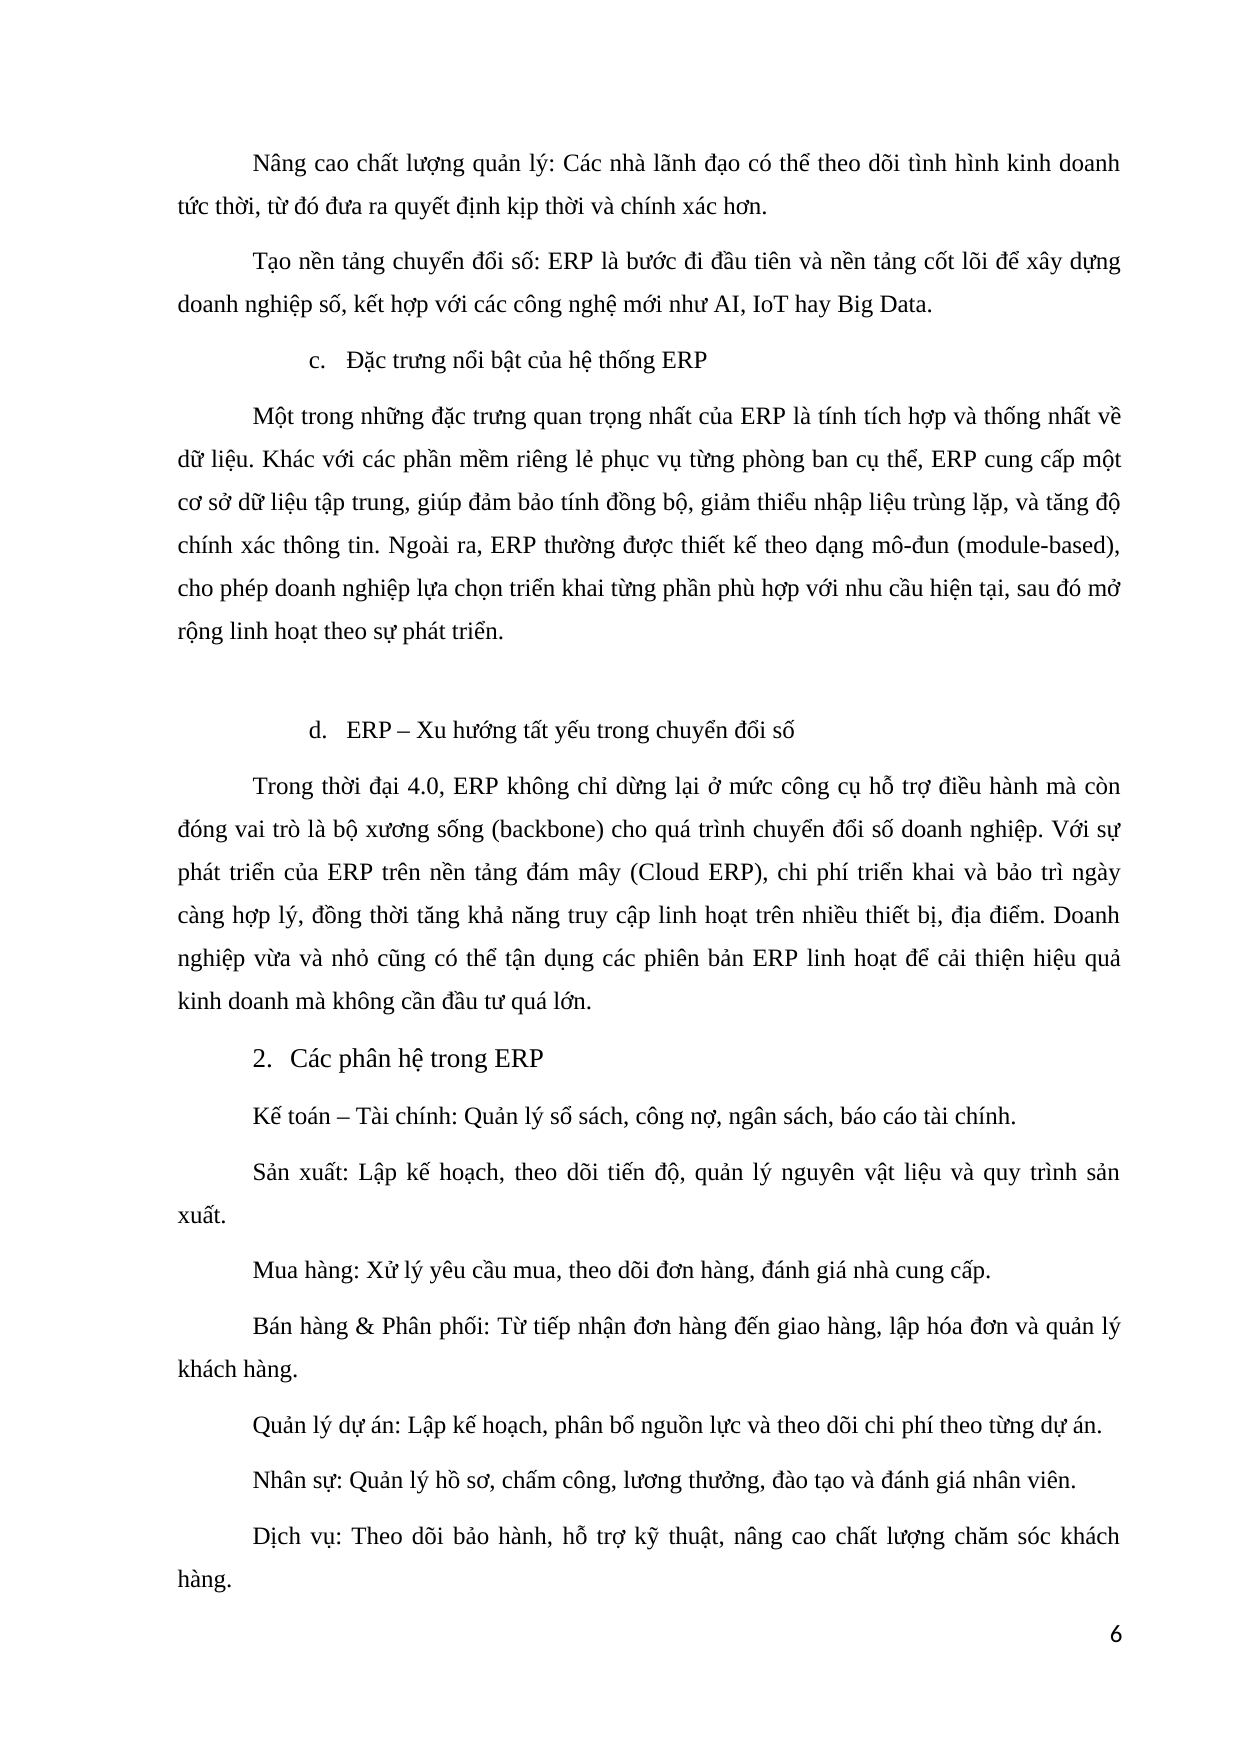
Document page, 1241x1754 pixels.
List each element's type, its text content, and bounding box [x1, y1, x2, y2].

text Mua hàng: Xử lý yêu cầu mua, theo dõi đơn hàng, đánh giá nhà cung cấp. [177, 1256, 1122, 1284]
text Sản xuất: Lập kế hoạch, theo dõi tiến độ, quản lý nguyên vật liệu và quy trình sản xuất. [177, 1157, 1122, 1229]
text Quản lý dự án: Lập kế hoạch, phân bổ nguồn lực và theo dõi chi phí theo từng dự án. [177, 1410, 1122, 1439]
text Trong thời đại 4.0, ERP không chỉ dừng lại ở mức công cụ hỗ trợ điều hành mà còn đóng vai trò là bộ xương sống (backbone) cho quá trình chuyển đổi số doanh nghiệp. Với sự phát triển của ERP trên nền tảng đám mây (Cloud ERP), chi phí triển khai và bảo trì ngày càng hợp lý, đồng thời tăng khả năng truy cập linh hoạt trên nhiều thiết bị, địa điểm. Doanh nghiệp vừa và nhỏ cũng có thể tận dụng các phiên bản ERP linh hoạt để cải thiện hiệu quả kinh doanh mà không cần đầu tư quá lớn. [177, 771, 1122, 1015]
text Một trong những đặc trưng quan trọng nhất của ERP là tính tích hợp và thống nhất về dữ liệu. Khác với các phần mềm riêng lẻ phục vụ từng phòng ban cụ thể, ERP cung cấp một cơ sở dữ liệu tập trung, giúp đảm bảo tính đồng bộ, giảm thiểu nhập liệu trùng lặp, và tăng độ chính xác thông tin. Ngoài ra, ERP thường được thiết kế theo dạng mô-đun (module-based), cho phép doanh nghiệp lựa chọn triển khai từng phần phù hợp với nhu cầu hiện tại, sau đó mở rộng linh hoạt theo sự phát triển. [177, 401, 1122, 645]
list ERP – Xu hướng tất yếu trong chuyển đổi số [308, 715, 1122, 744]
list Các phân hệ trong ERP [252, 1042, 1122, 1073]
text Dịch vụ: Theo dõi bảo hành, hỗ trợ kỹ thuật, nâng cao chất lượng chăm sóc khách hàng. [177, 1521, 1122, 1593]
text Tạo nền tảng chuyển đổi số: ERP là bước đi đầu tiên và nền tảng cốt lõi để xây dựng doanh nghiệp số, kết hợp với các công nghệ mới như AI, IoT hay Big Data. [177, 246, 1122, 318]
text Bán hàng & Phân phối: Từ tiếp nhận đơn hàng đến giao hàng, lập hóa đơn và quản lý khách hàng. [177, 1311, 1122, 1383]
list Đặc trưng nổi bật của hệ thống ERP [308, 345, 1122, 374]
text Nhân sự: Quản lý hồ sơ, chấm công, lương thưởng, đào tạo và đánh giá nhân viên. [177, 1466, 1122, 1494]
text Nâng cao chất lượng quản lý: Các nhà lãnh đạo có thể theo dõi tình hình kinh doanh tức thời, từ đó đưa ra quyết định kịp thời và chính xác hơn. [177, 148, 1122, 219]
text Kế toán – Tài chính: Quản lý sổ sách, công nợ, ngân sách, báo cáo tài chính. [177, 1101, 1122, 1130]
